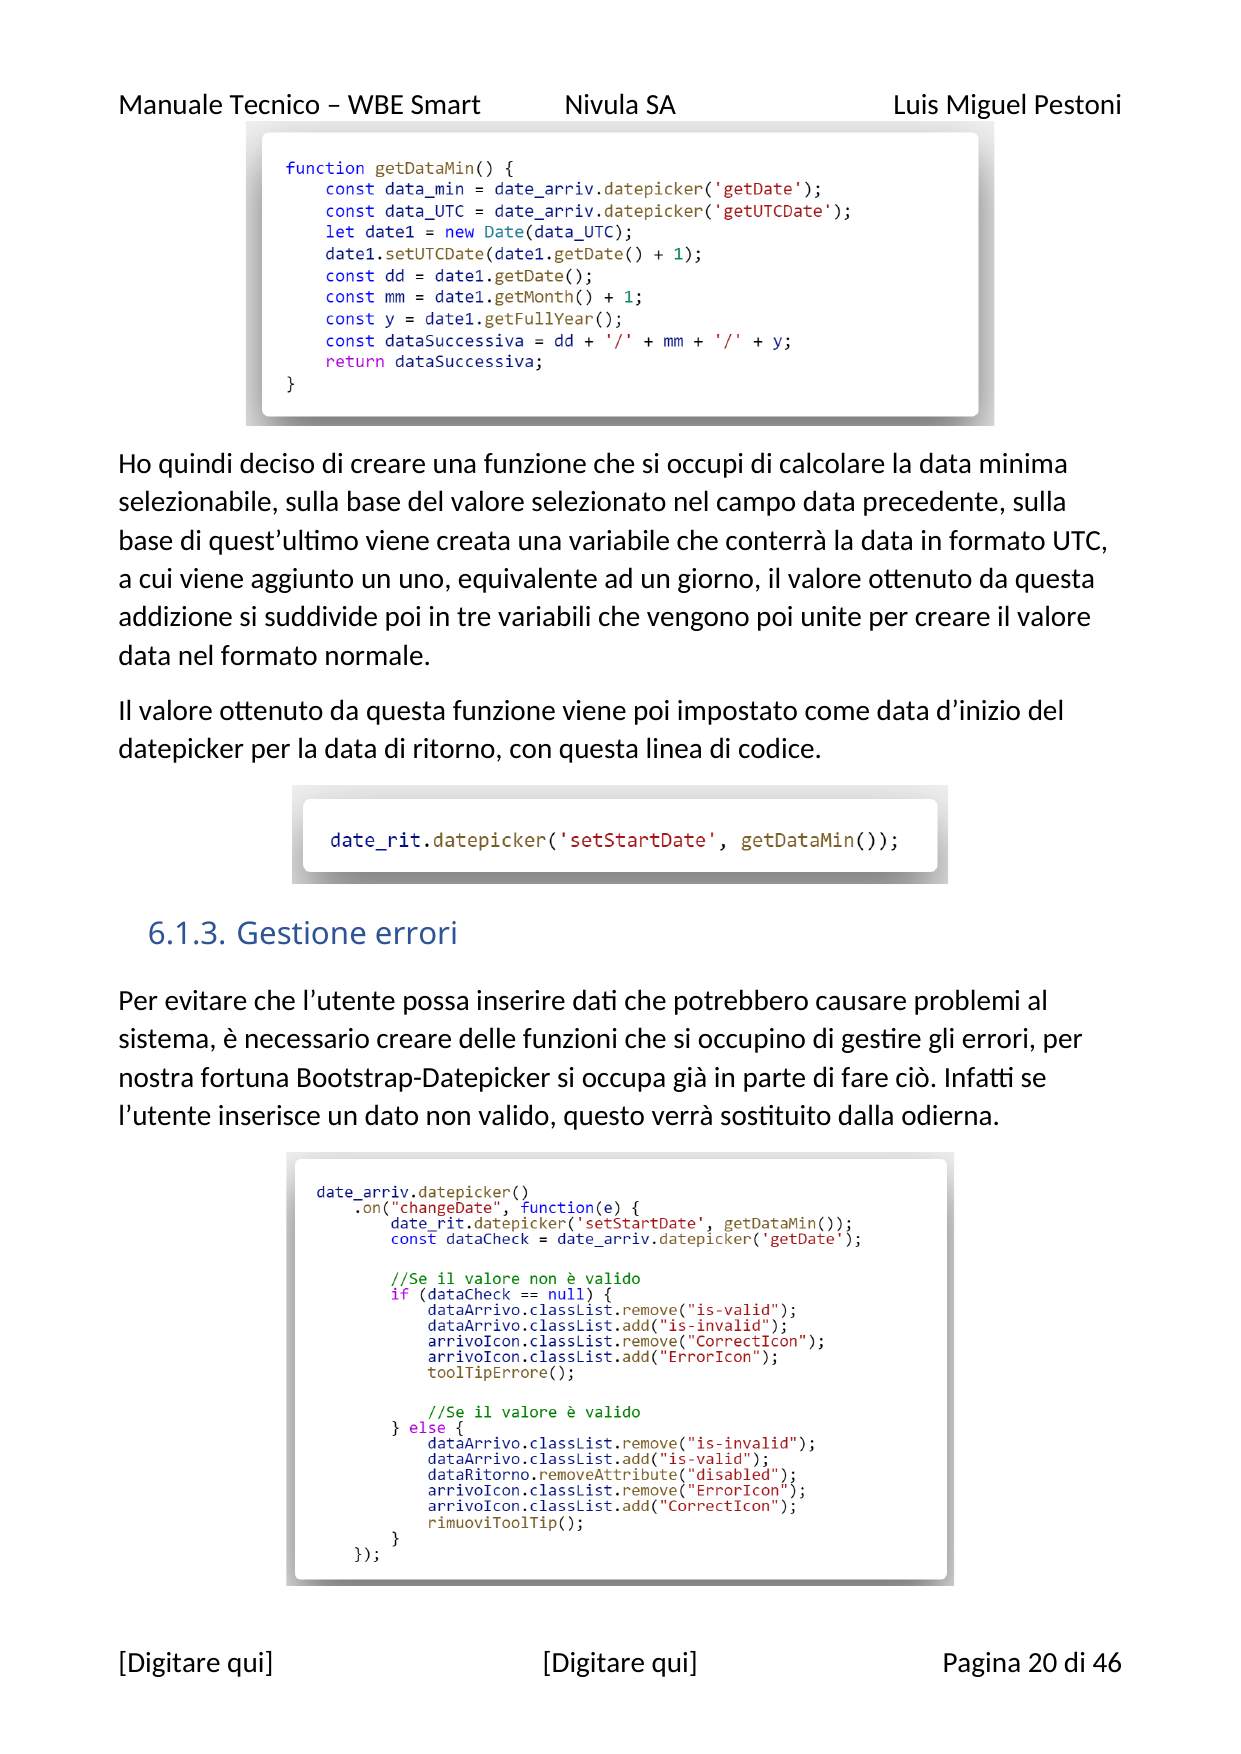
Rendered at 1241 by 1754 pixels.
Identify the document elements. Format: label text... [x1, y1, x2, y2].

text Per evitare che l’utente possa inserire dati che potrebbero causare problemi al sistema, è necessario creare delle funzioni che si occupino di gestire gli errori, per nostra fortuna Bootstrap-Datepicker si occupa già in parte di fare ciò. Infatti se l’utente inserisce un dato non valido, questo verrà sostituito dalla odierna. [118, 982, 1122, 1133]
picture [292, 785, 949, 884]
picture [245, 121, 995, 426]
text Ho quindi deciso di creare una funzione che si occupi di calcolare la data minima selezionabile, sulla base del valore selezionato nel campo data precedente, sulla base di quest’ultimo viene creata una variabile che conterrà la data in formato UTC, a cui viene aggiunto un uno, equivalente ad un giorno, il valore ottenuto da questa addizione si suddivide poi in tre variabili che vengono poi unite per creare il valore data nel formato normale. [118, 445, 1122, 672]
subtitle Gestione errori [148, 911, 1122, 953]
picture [286, 1152, 955, 1586]
text Il valore ottenuto da questa funzione viene poi impostato come data d’inizio del datepicker per la data di ritorno, con questa linea di codice. [118, 692, 1122, 766]
